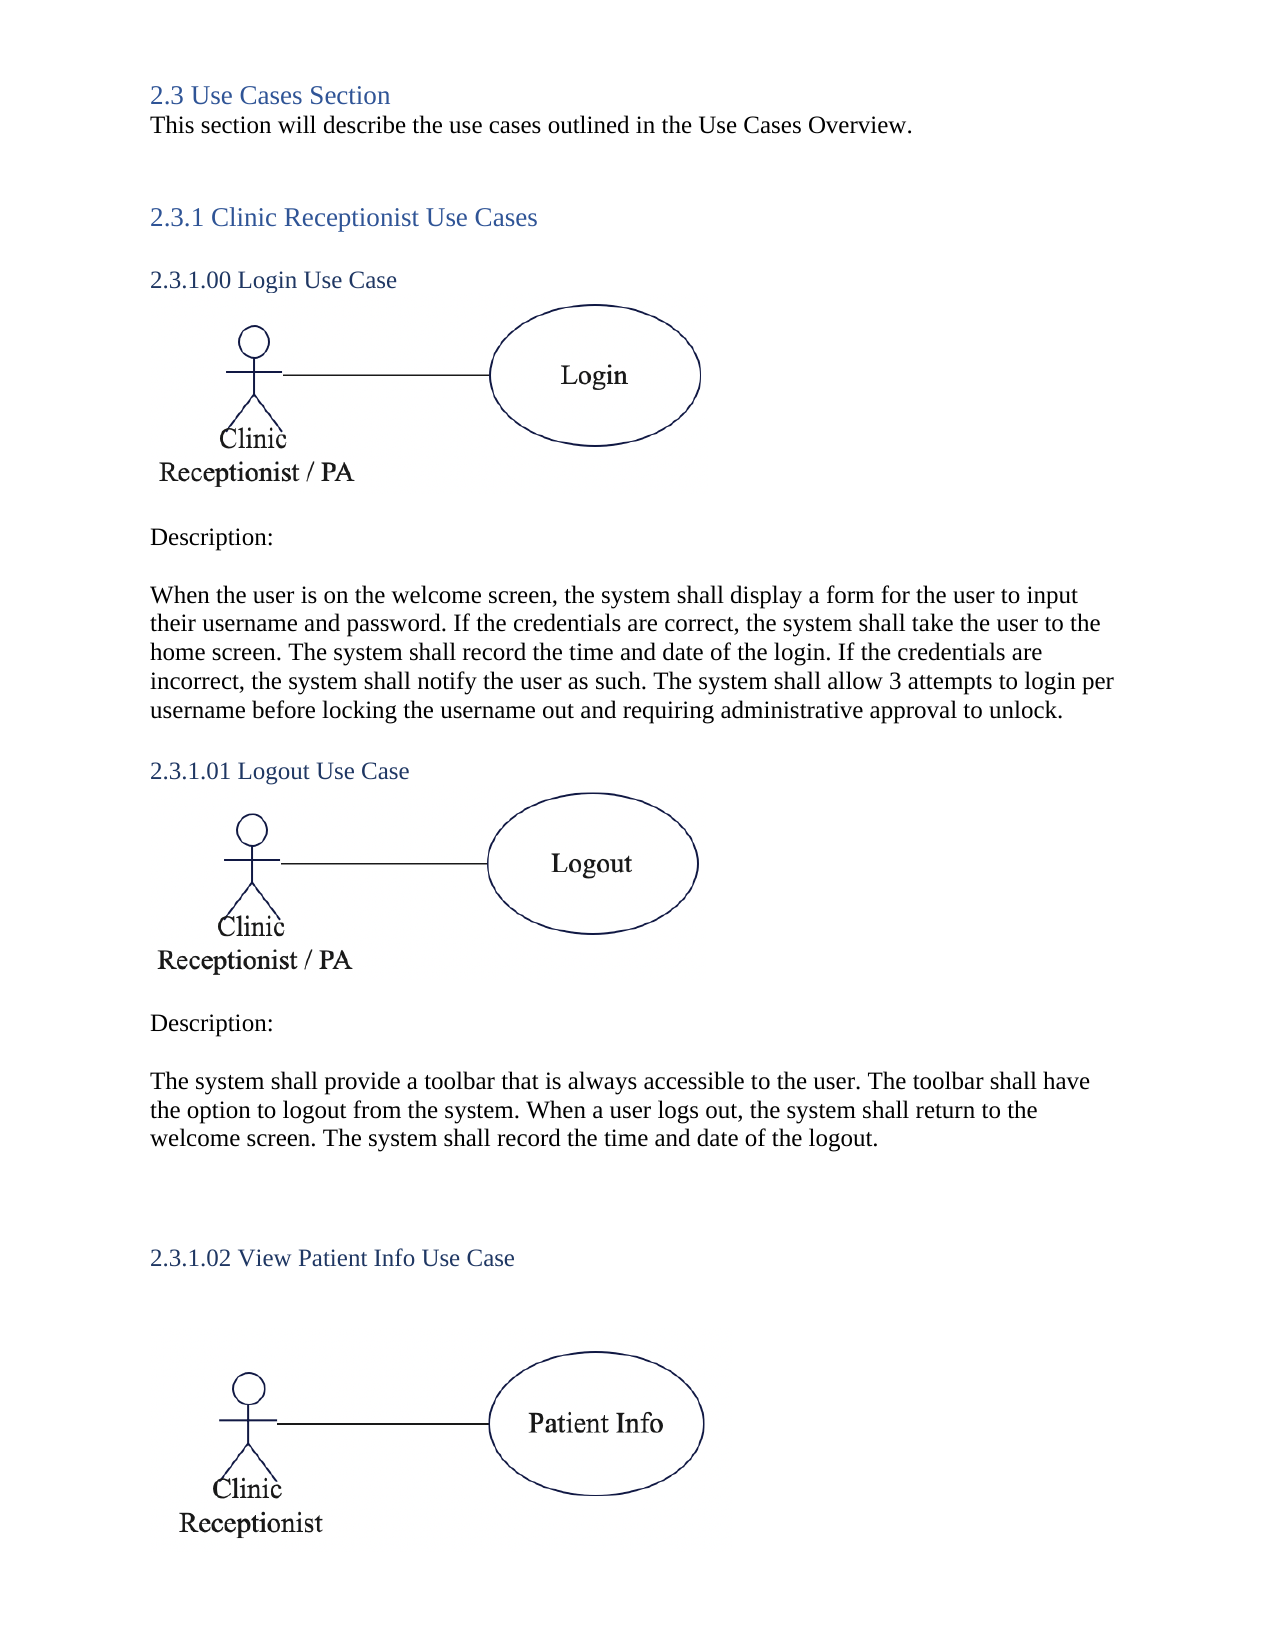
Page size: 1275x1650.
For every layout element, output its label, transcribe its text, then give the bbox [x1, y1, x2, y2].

text Description: [150, 522, 1125, 551]
text Description: [150, 1008, 1125, 1037]
subtitle 2.3.1.00 Login Use Case [150, 265, 1125, 293]
picture [150, 293, 708, 494]
picture [150, 1328, 732, 1552]
subtitle 2.3 Use Cases Section [150, 79, 1125, 110]
text The system shall provide a toolbar that is always accessible to the user. The toolbar shall have the option to logout from the system. When a user logs out, the system shall return to the welcome screen. The system shall record the time and date of the logout. [150, 1066, 1125, 1152]
subtitle 2.3.1.01 Logout Use Case [150, 756, 1125, 785]
subtitle 2.3.1.02 View Patient Info Use Case [150, 1243, 1125, 1271]
text This section will describe the use cases outlined in the Use Cases Overview. [150, 110, 1125, 139]
text When the user is on the welcome screen, the system shall display a form for the user to input their username and password. If the credentials are correct, the system shall take the user to the home screen. The system shall record the time and date of the login. If the credentials are incorrect, the system shall notify the user as such. The system shall allow 3 attempts to login per username before locking the username out and requiring administrative approval to unlock. [150, 580, 1125, 723]
picture [150, 785, 707, 980]
subtitle 2.3.1 Clinic Receptionist Use Cases [150, 201, 1125, 232]
